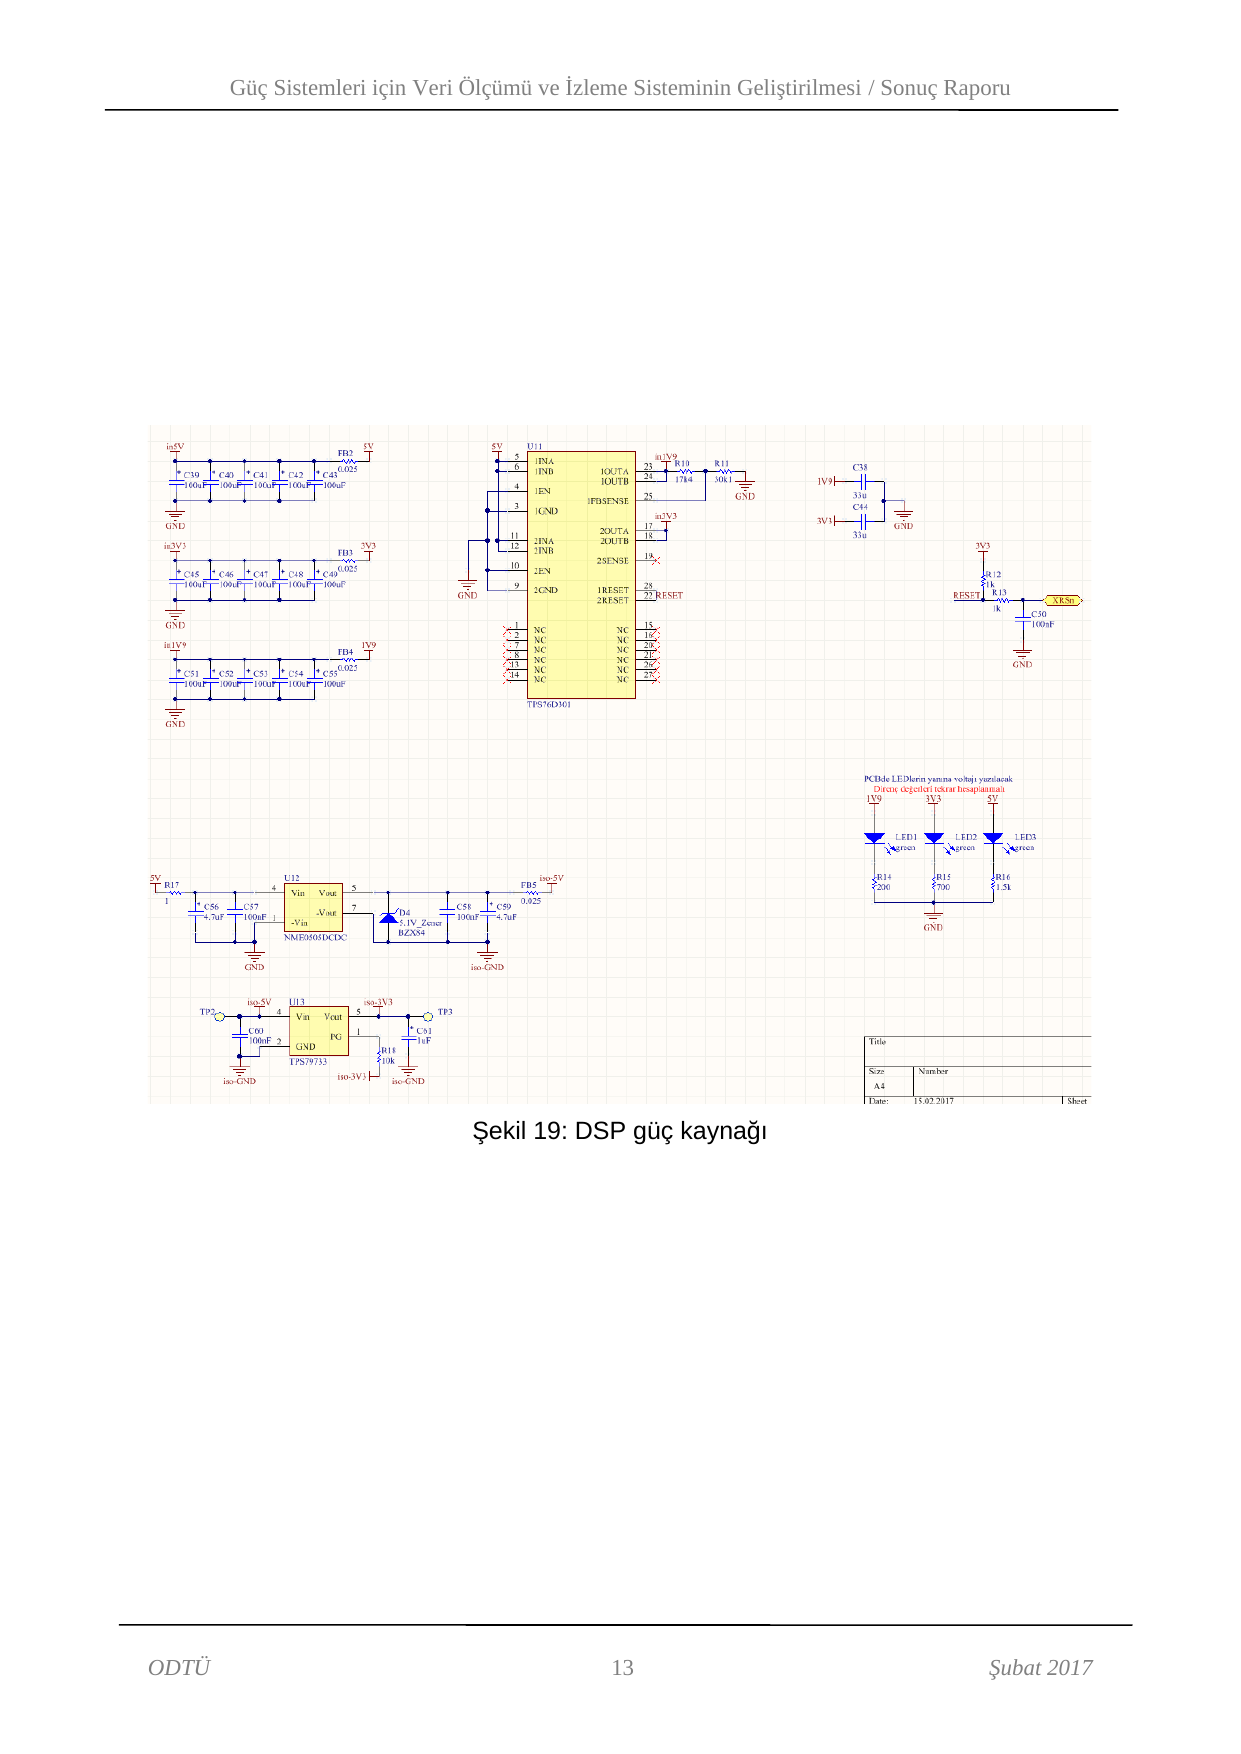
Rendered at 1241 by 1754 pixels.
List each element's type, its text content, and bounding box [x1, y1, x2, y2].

text Şekil 19: DSP güç kaynağı [148, 1116, 1093, 1145]
picture [147, 425, 1092, 1104]
